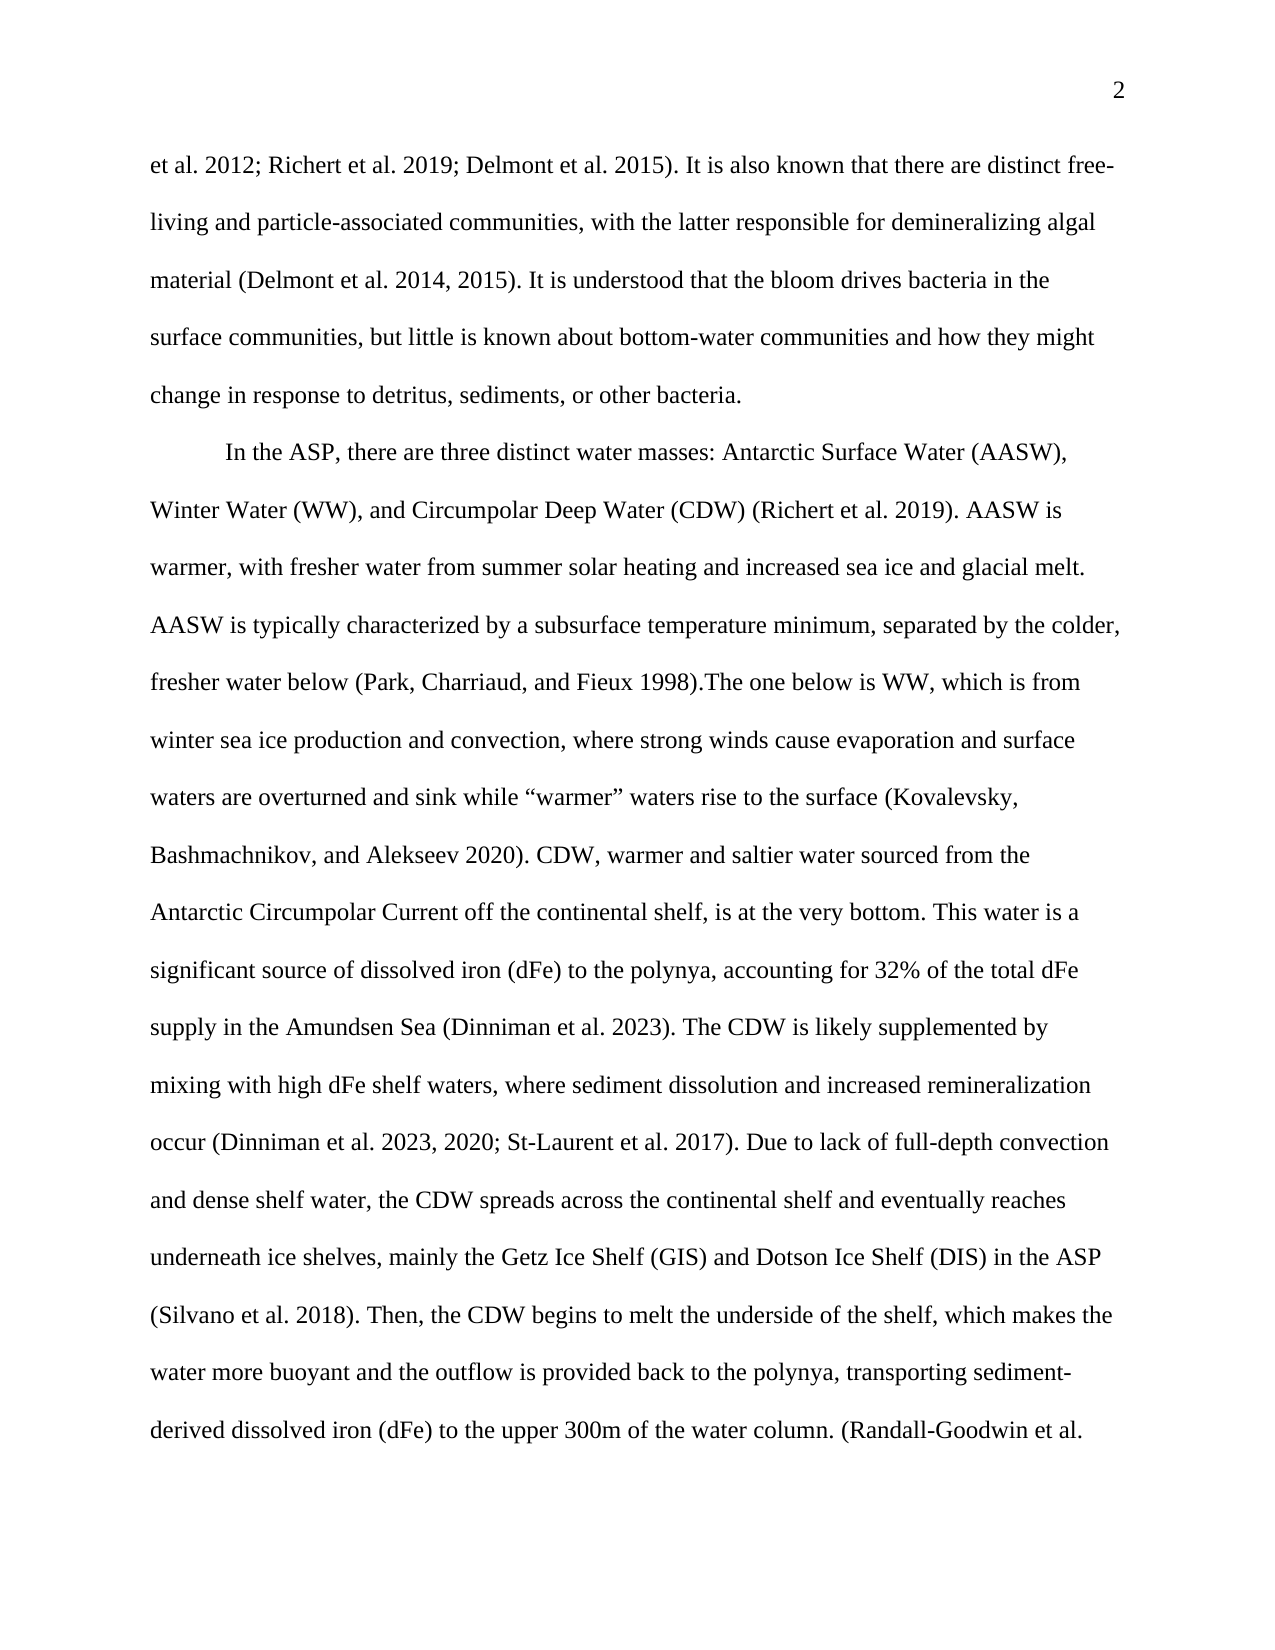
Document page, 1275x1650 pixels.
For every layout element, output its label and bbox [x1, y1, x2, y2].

text [150, 437, 1125, 1444]
text [150, 150, 1125, 409]
